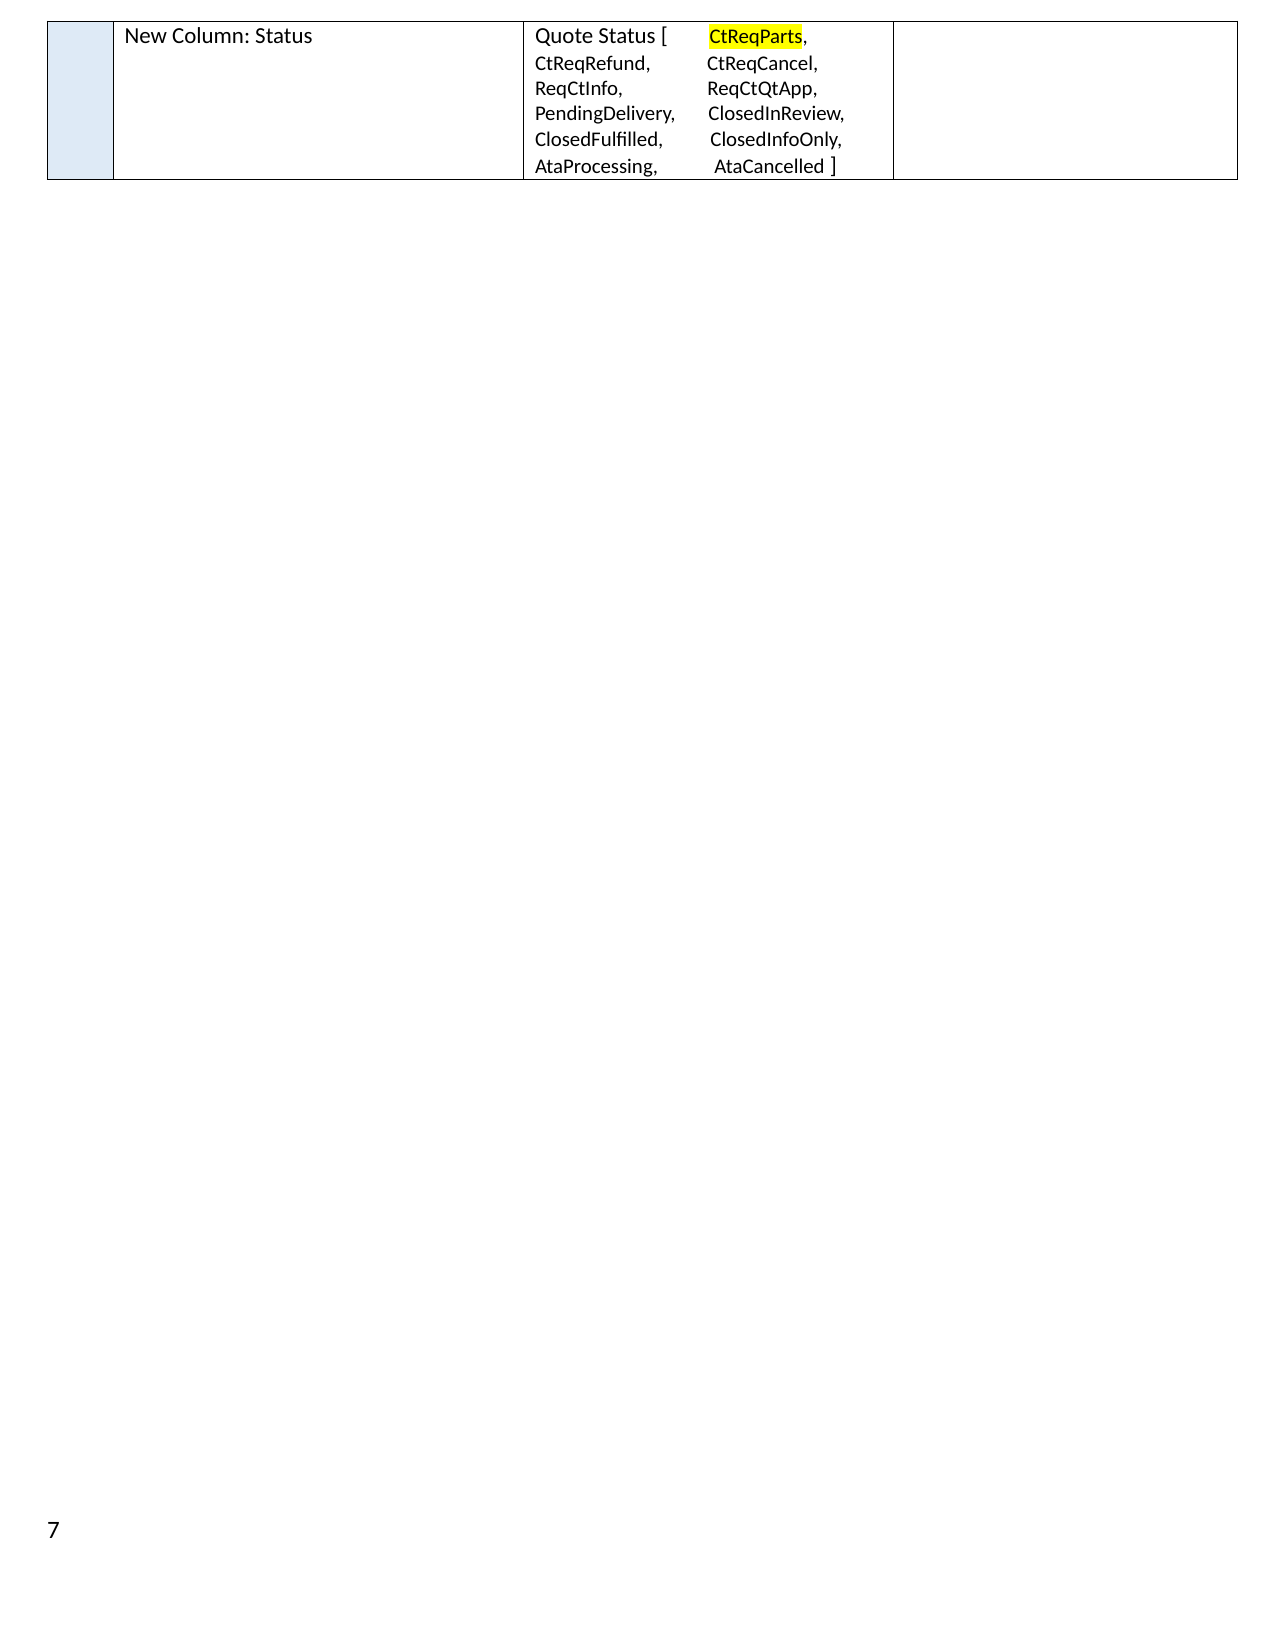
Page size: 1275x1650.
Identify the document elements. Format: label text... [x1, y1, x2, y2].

table_cell Quote Status [ CtReqParts, CtReqRefund, CtReqCancel, ReqCtInfo, ReqCtQtApp, PendingDelivery, ClosedInReview, ClosedFulfilled, ClosedInfoOnly, AtaProcessing, AtaCancelled ] [524, 22, 893, 179]
table_cell New Column: Status [114, 22, 523, 179]
table_cell [48, 22, 113, 179]
table_cell [894, 22, 1237, 179]
